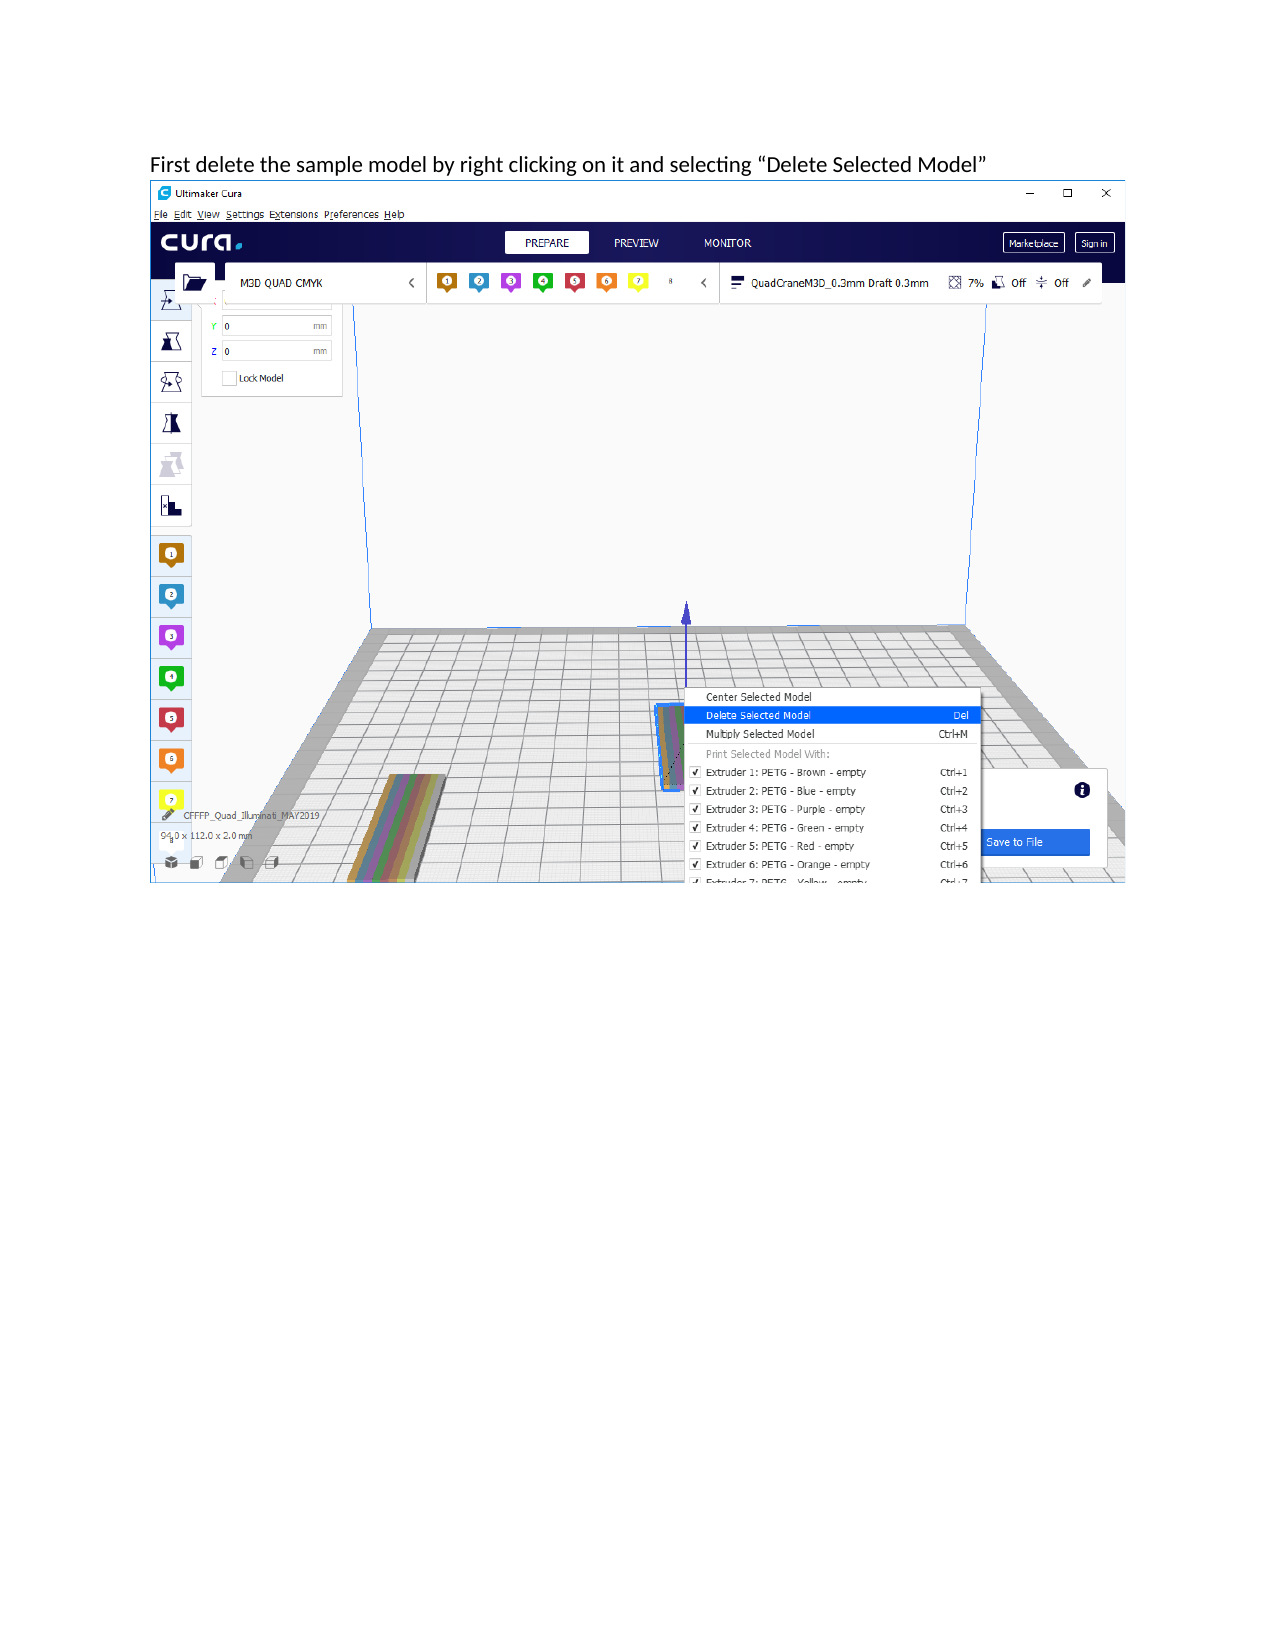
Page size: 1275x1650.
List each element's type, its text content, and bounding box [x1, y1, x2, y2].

picture [150, 180, 1125, 883]
text First delete the sample model by right clicking on it and selecting “Delete Selected Model” [150, 150, 1125, 180]
